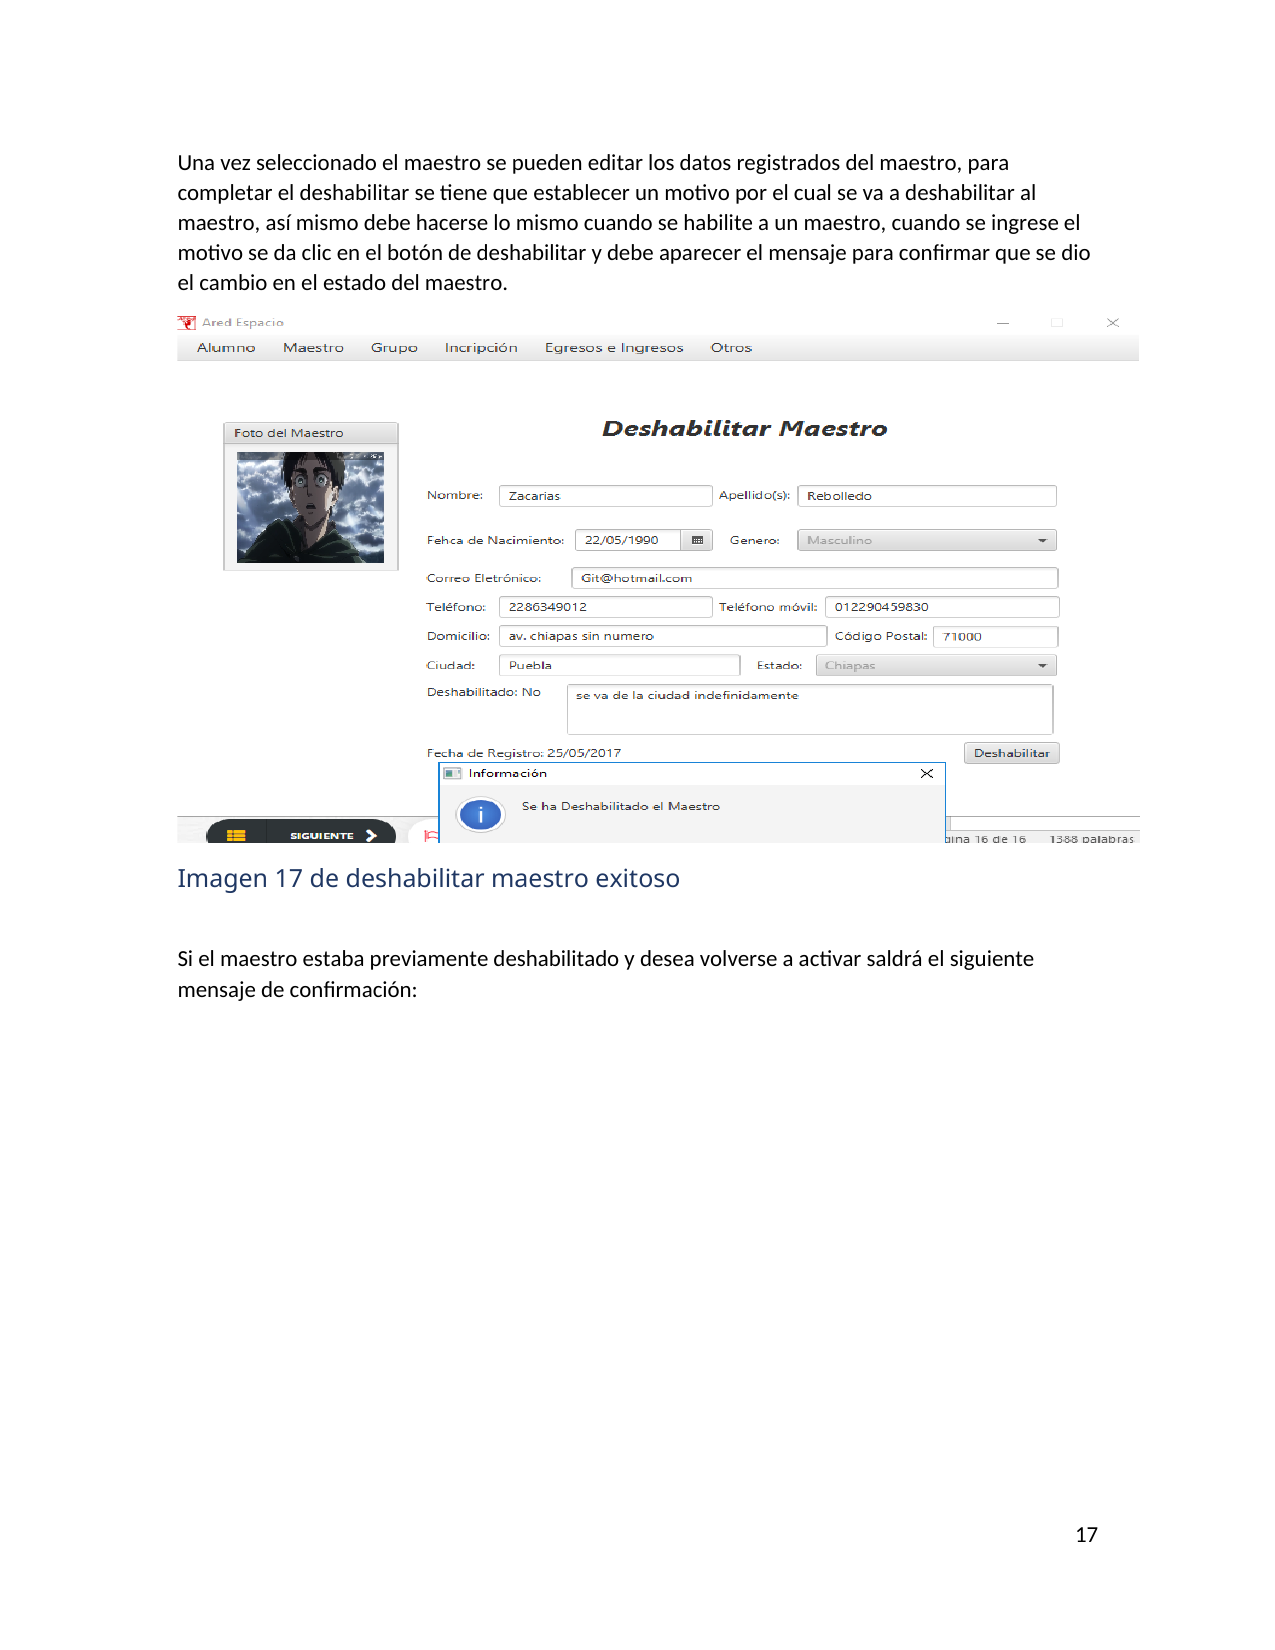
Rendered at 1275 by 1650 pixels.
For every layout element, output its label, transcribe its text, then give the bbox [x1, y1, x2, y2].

text Si el maestro estaba previamente deshabilitado y desea volverse a activar saldrá el siguiente mensaje de confirmación: [177, 944, 1098, 1003]
picture [177, 315, 1140, 843]
subtitle Imagen 17 de deshabilitar maestro exitoso [177, 861, 1098, 895]
text Una vez seleccionado el maestro se pueden editar los datos registrados del maestro, para completar el deshabilitar se tiene que establecer un motivo por el cual se va a deshabilitar al maestro, así mismo debe hacerse lo mismo cuando se habilite a un maestro, cuando se ingrese el motivo se da clic en el botón de deshabilitar y debe aparecer el mensaje para confirmar que se dio el cambio en el estado del maestro. [177, 148, 1098, 296]
